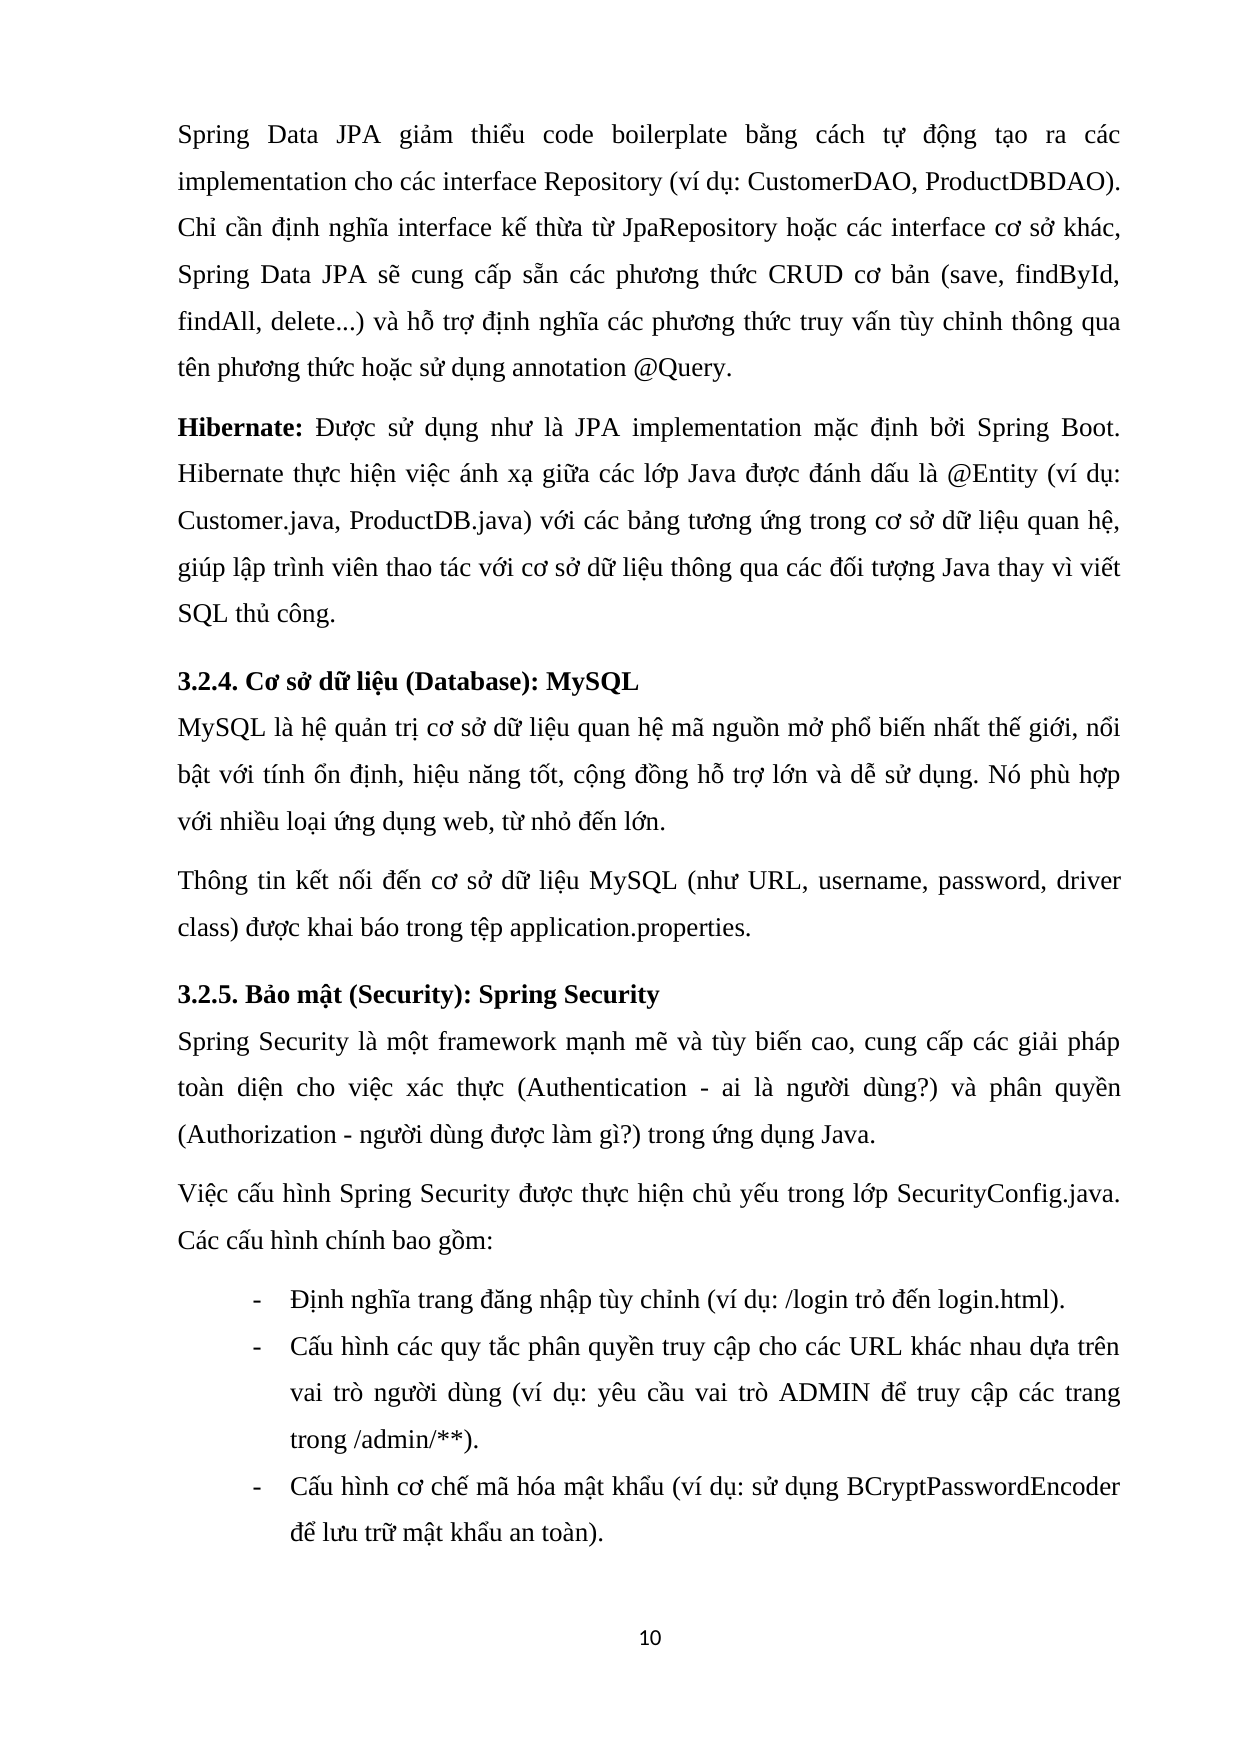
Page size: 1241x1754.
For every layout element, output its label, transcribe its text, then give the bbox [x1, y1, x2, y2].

text Spring Security là một framework mạnh mẽ và tùy biến cao, cung cấp các giải pháp toàn diện cho việc xác thực (Authentication - ai là người dùng?) và phân quyền (Authorization - người dùng được làm gì?) trong ứng dụng Java. [177, 1025, 1122, 1149]
list Định nghĩa trang đăng nhập tùy chỉnh (ví dụ: /login trỏ đến login.html). [252, 1283, 1122, 1314]
text Thông tin kết nối đến cơ sở dữ liệu MySQL (như URL, username, password, driver class) được khai báo trong tệp application.properties. [177, 864, 1122, 942]
subtitle 3.2.5. Bảo mật (Security): Spring Security [177, 978, 1122, 1009]
text Việc cấu hình Spring Security được thực hiện chủ yếu trong lớp SecurityConfig.java. Các cấu hình chính bao gồm: [177, 1177, 1122, 1255]
text Hibernate: Được sử dụng như là JPA implementation mặc định bởi Spring Boot. Hibernate thực hiện việc ánh xạ giữa các lớp Java được đánh dấu là @Entity (ví dụ: Customer.java, ProductDB.java) với các bảng tương ứng trong cơ sở dữ liệu quan hệ, giúp lập trình viên thao tác với cơ sở dữ liệu thông qua các đối tượng Java thay vì viết SQL thủ công. [177, 411, 1122, 628]
list Cấu hình các quy tắc phân quyền truy cập cho các URL khác nhau dựa trên vai trò người dùng (ví dụ: yêu cầu vai trò ADMIN để truy cập các trang trong /admin/**). [252, 1330, 1122, 1454]
subtitle 3.2.4. Cơ sở dữ liệu (Database): MySQL [177, 665, 1122, 696]
text MySQL là hệ quản trị cơ sở dữ liệu quan hệ mã nguồn mở phổ biến nhất thế giới, nổi bật với tính ổn định, hiệu năng tốt, cộng đồng hỗ trợ lớn và dễ sử dụng. Nó phù hợp với nhiều loại ứng dụng web, từ nhỏ đến lớn. [177, 711, 1122, 836]
text Spring Data JPA giảm thiểu code boilerplate bằng cách tự động tạo ra các implementation cho các interface Repository (ví dụ: CustomerDAO, ProductDBDAO). Chỉ cần định nghĩa interface kế thừa từ JpaRepository hoặc các interface cơ sở khác, Spring Data JPA sẽ cung cấp sẵn các phương thức CRUD cơ bản (save, findById, findAll, delete...) và hỗ trợ định nghĩa các phương thức truy vấn tùy chỉnh thông qua tên phương thức hoặc sử dụng annotation @Query. [177, 118, 1122, 383]
list Cấu hình cơ chế mã hóa mật khẩu (ví dụ: sử dụng BCryptPasswordEncoder để lưu trữ mật khẩu an toàn). [252, 1470, 1122, 1548]
